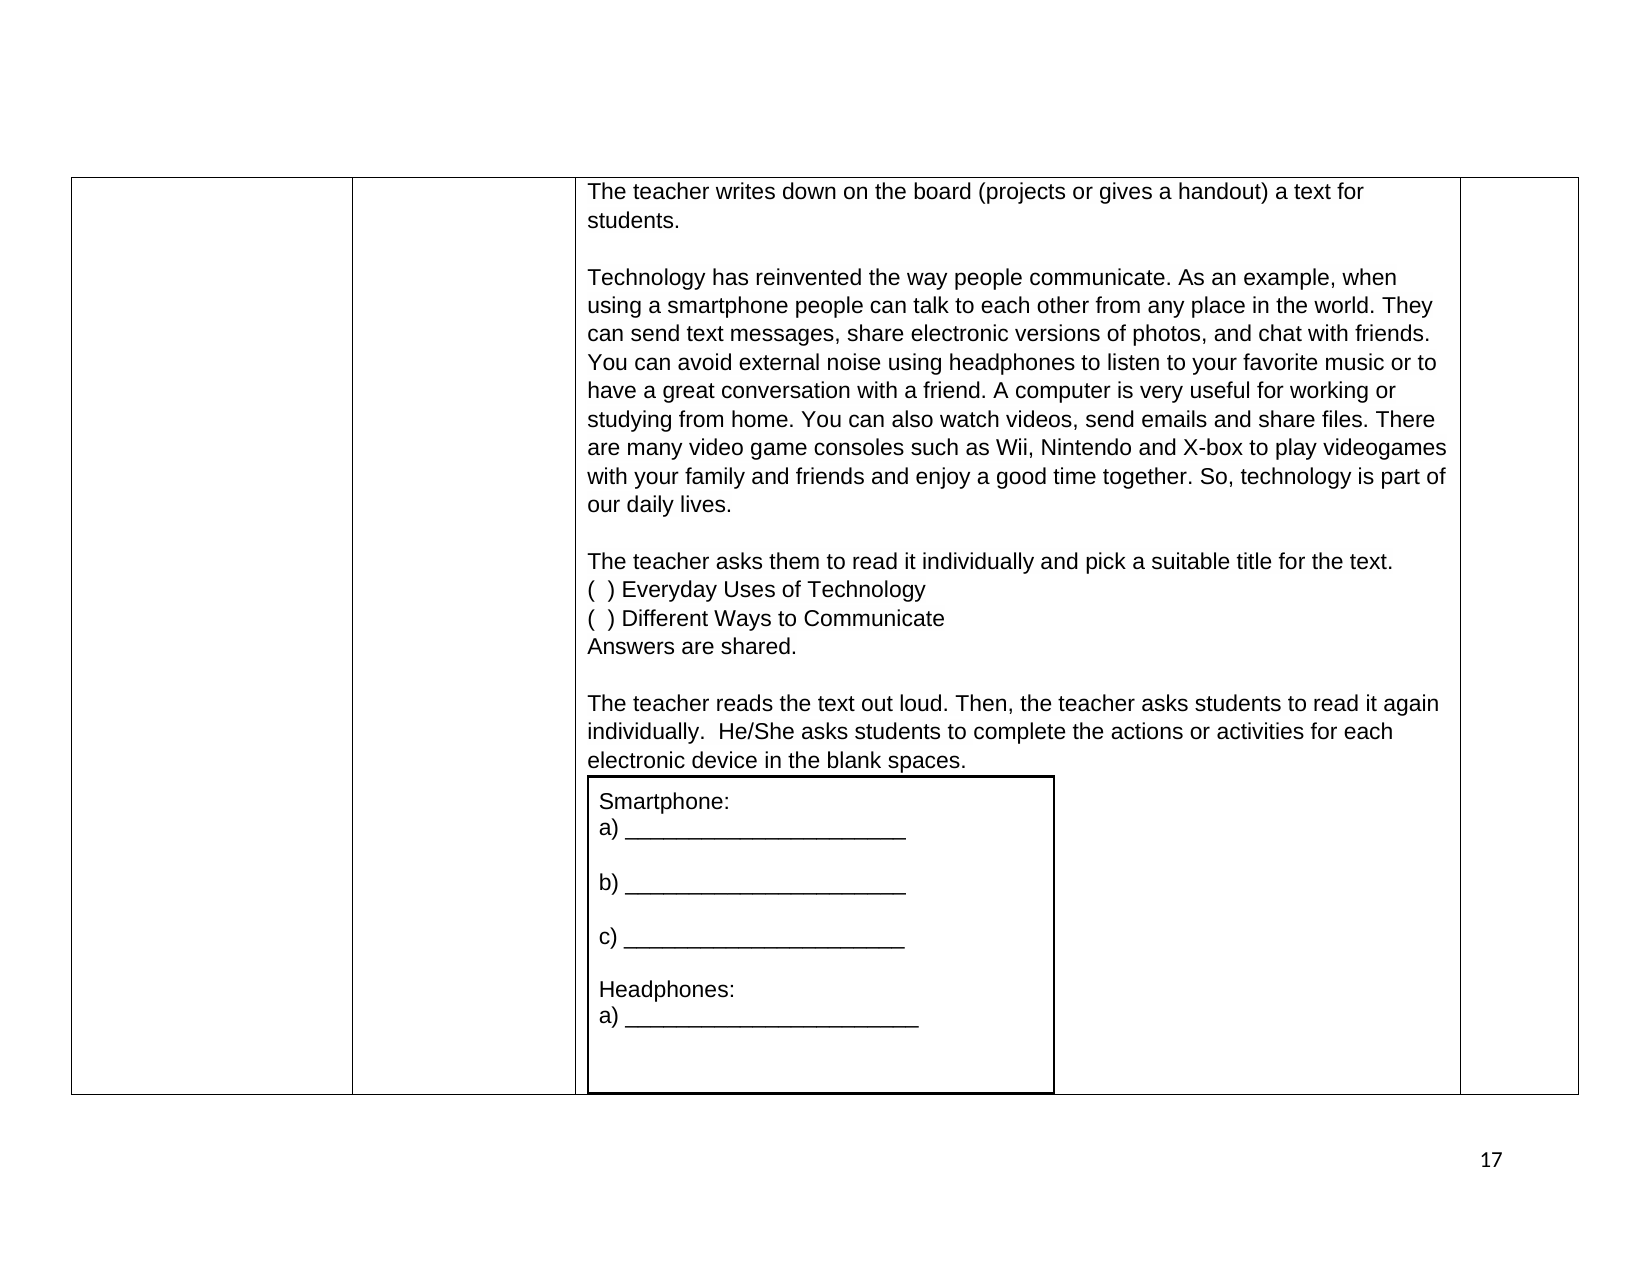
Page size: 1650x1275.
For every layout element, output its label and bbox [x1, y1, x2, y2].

table_cell [1461, 178, 1578, 1094]
table_cell [72, 178, 352, 1094]
table_cell [353, 178, 575, 1094]
table_cell [576, 178, 1460, 1094]
